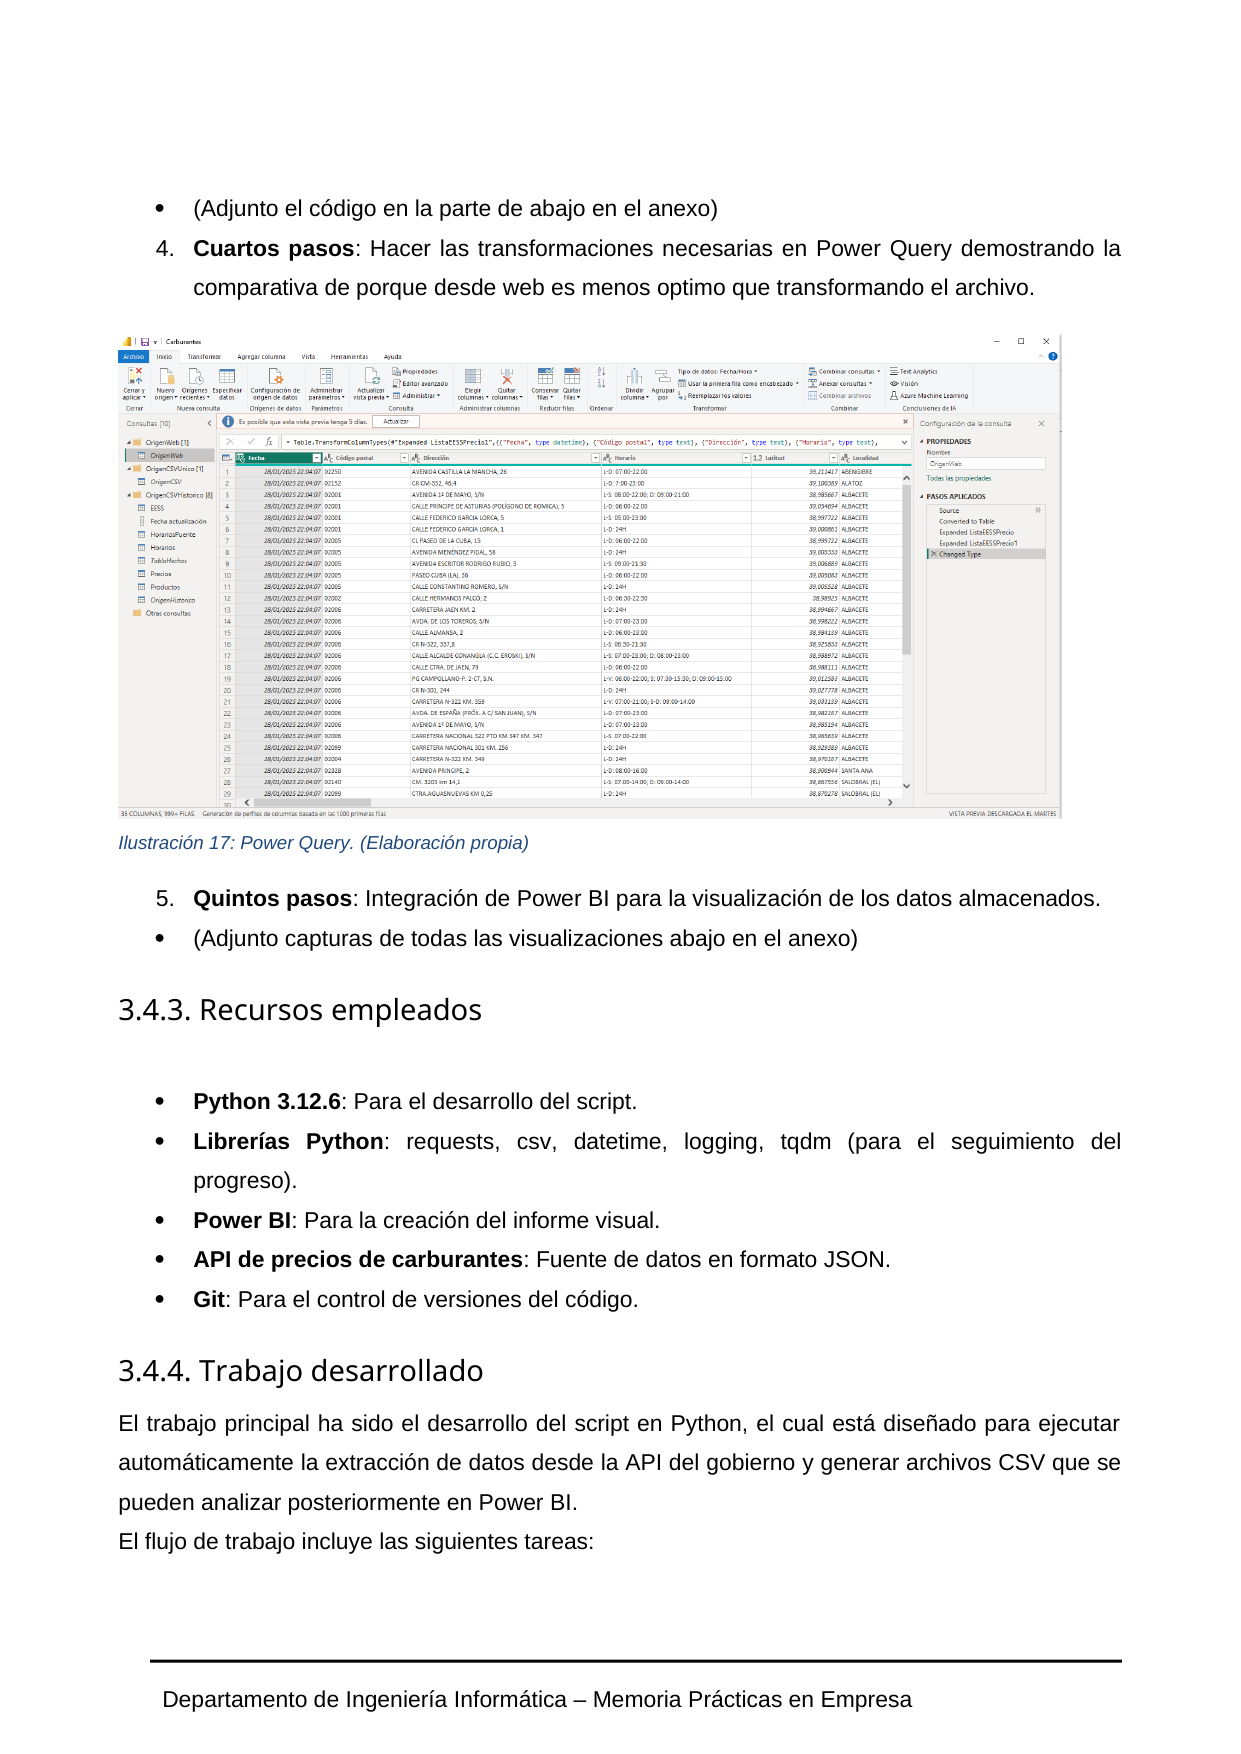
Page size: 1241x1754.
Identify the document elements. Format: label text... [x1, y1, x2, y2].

text 3.4.4. Trabajo desarrollado [118, 1350, 1122, 1390]
list (Adjunto capturas de todas las visualizaciones abajo en el anexo) [156, 925, 1122, 951]
text El trabajo principal ha sido el desarrollo del script en Python, el cual está diseñado para ejecutar automáticamente la extracción de datos desde la API del gobierno y generar archivos CSV que se pueden analizar posteriormente en Power BI. [118, 1409, 1122, 1515]
list Cuartos pasos: Hacer las transformaciones necesarias en Power Query demostrando la comparativa de porque desde web es menos optimo que transformando el archivo. [156, 235, 1122, 301]
picture [118, 334, 1062, 819]
text Ilustración 17: Power Query. (Elaboración propia) [118, 832, 1122, 854]
list Git: Para el control de versiones del código. [156, 1286, 1122, 1312]
list Quintos pasos: Integración de Power BI para la visualización de los datos almacenados. [156, 885, 1122, 912]
list Python 3.12.6: Para el desarrollo del script. [156, 1088, 1122, 1114]
text 3.4.3. Recursos empleados [118, 989, 1122, 1029]
list Librerías Python: requests, csv, datetime, logging, tqdm (para el seguimiento del progreso). [156, 1128, 1122, 1193]
list API de precios de carburantes: Fuente de datos en formato JSON. [156, 1246, 1122, 1272]
list (Adjunto el código en la parte de abajo en el anexo) [156, 195, 1122, 222]
list Power BI: Para la creación del informe visual. [156, 1207, 1122, 1233]
text El flujo de trabajo incluye las siguientes tareas: [118, 1528, 1122, 1554]
